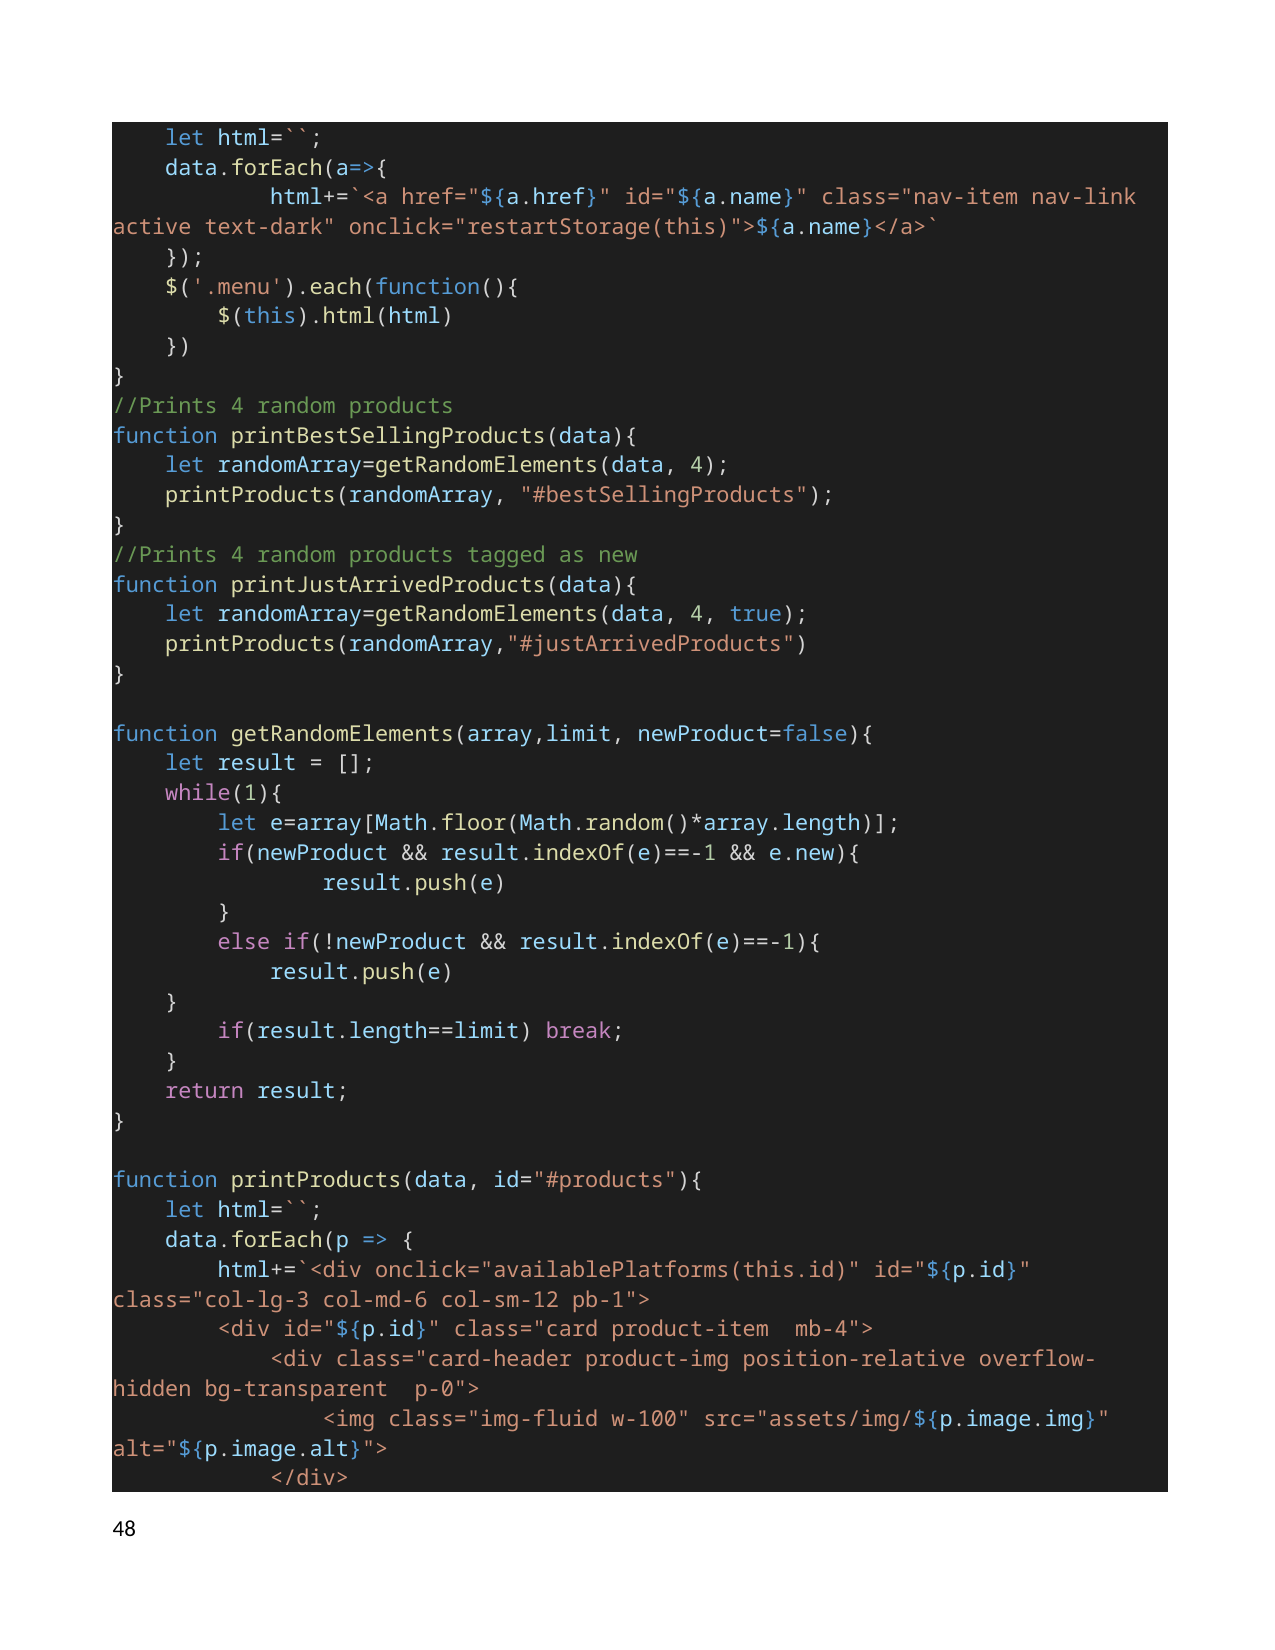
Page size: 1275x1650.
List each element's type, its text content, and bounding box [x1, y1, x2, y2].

text let result = []; [112, 747, 1168, 777]
text <img class="img-fluid w-100" src="assets/img/${p.image.img}" alt="${p.image.alt}"> [112, 1403, 1168, 1462]
text data.forEach(a=>{ [112, 152, 1168, 181]
text //Prints 4 random products [112, 390, 1168, 420]
text } [112, 658, 1168, 688]
text function getRandomElements(array,limit, newProduct=false){ [112, 718, 1168, 747]
text } [112, 1045, 1168, 1075]
text if(newProduct && result.indexOf(e)==-1 && e.new){ [112, 837, 1168, 867]
text result.push(e) [112, 956, 1168, 986]
text printProducts(randomArray, "#bestSellingProducts"); [112, 479, 1168, 509]
text } [112, 1105, 1168, 1135]
text let e=array[Math.floor(Math.random()*array.length)]; [112, 807, 1168, 837]
text let randomArray=getRandomElements(data, 4, true); [112, 598, 1168, 628]
text return result; [112, 1075, 1168, 1105]
text while(1){ [112, 777, 1168, 807]
text $(this).html(html) [112, 301, 1168, 330]
text }); [112, 241, 1168, 271]
text else if(!newProduct && result.indexOf(e)==-1){ [112, 926, 1168, 956]
text } [112, 896, 1168, 926]
text html+=`<a href="${a.href}" id="${a.name}" class="nav-item nav-link active text-dark" onclick="restartStorage(this)">${a.name}</a>` [112, 181, 1168, 241]
text let html=``; [112, 1194, 1168, 1224]
text <div id="${p.id}" class="card product-item mb-4"> [112, 1313, 1168, 1343]
text } [112, 509, 1168, 539]
text let randomArray=getRandomElements(data, 4); [112, 449, 1168, 479]
text $('.menu').each(function(){ [112, 271, 1168, 301]
text function printProducts(data, id="#products"){ [112, 1164, 1168, 1194]
text result.push(e) [112, 867, 1168, 896]
text printProducts(randomArray,"#justArrivedProducts") [112, 628, 1168, 658]
text if(result.length==limit) break; [112, 1016, 1168, 1045]
text <div class="card-header product-img position-relative overflow-hidden bg-transparent p-0"> [112, 1343, 1168, 1403]
text function printJustArrivedProducts(data){ [112, 569, 1168, 598]
text } [112, 360, 1168, 390]
text data.forEach(p => { [112, 1224, 1168, 1254]
text //Prints 4 random products tagged as new [112, 539, 1168, 569]
text </div> [112, 1462, 1168, 1492]
text function printBestSellingProducts(data){ [112, 420, 1168, 449]
text let html=``; [112, 122, 1168, 152]
text } [112, 986, 1168, 1016]
text }) [112, 330, 1168, 360]
text html+=`<div onclick="availablePlatforms(this.id)" id="${p.id}" class="col-lg-3 col-md-6 col-sm-12 pb-1"> [112, 1254, 1168, 1313]
